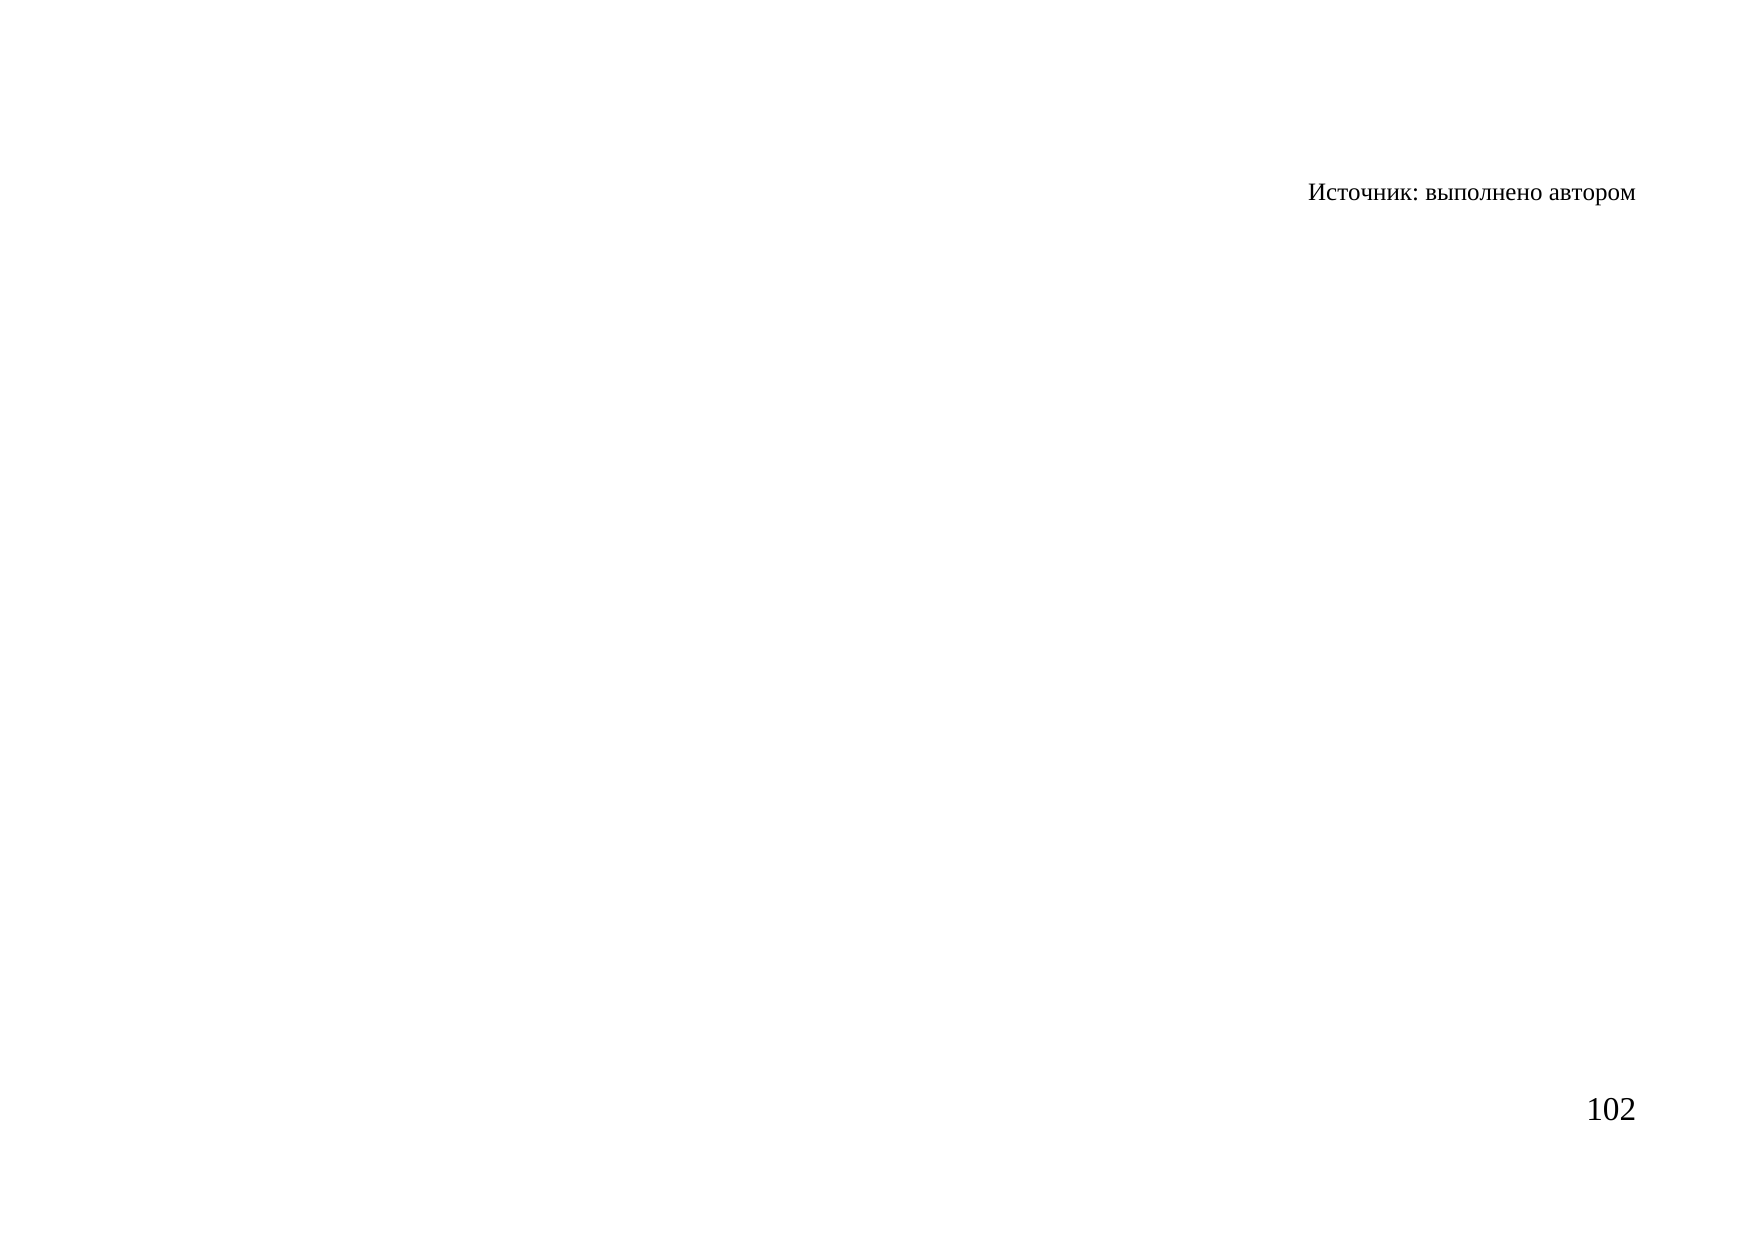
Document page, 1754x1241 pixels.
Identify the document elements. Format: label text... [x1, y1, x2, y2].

text Источник: выполнено автором [118, 177, 1636, 206]
